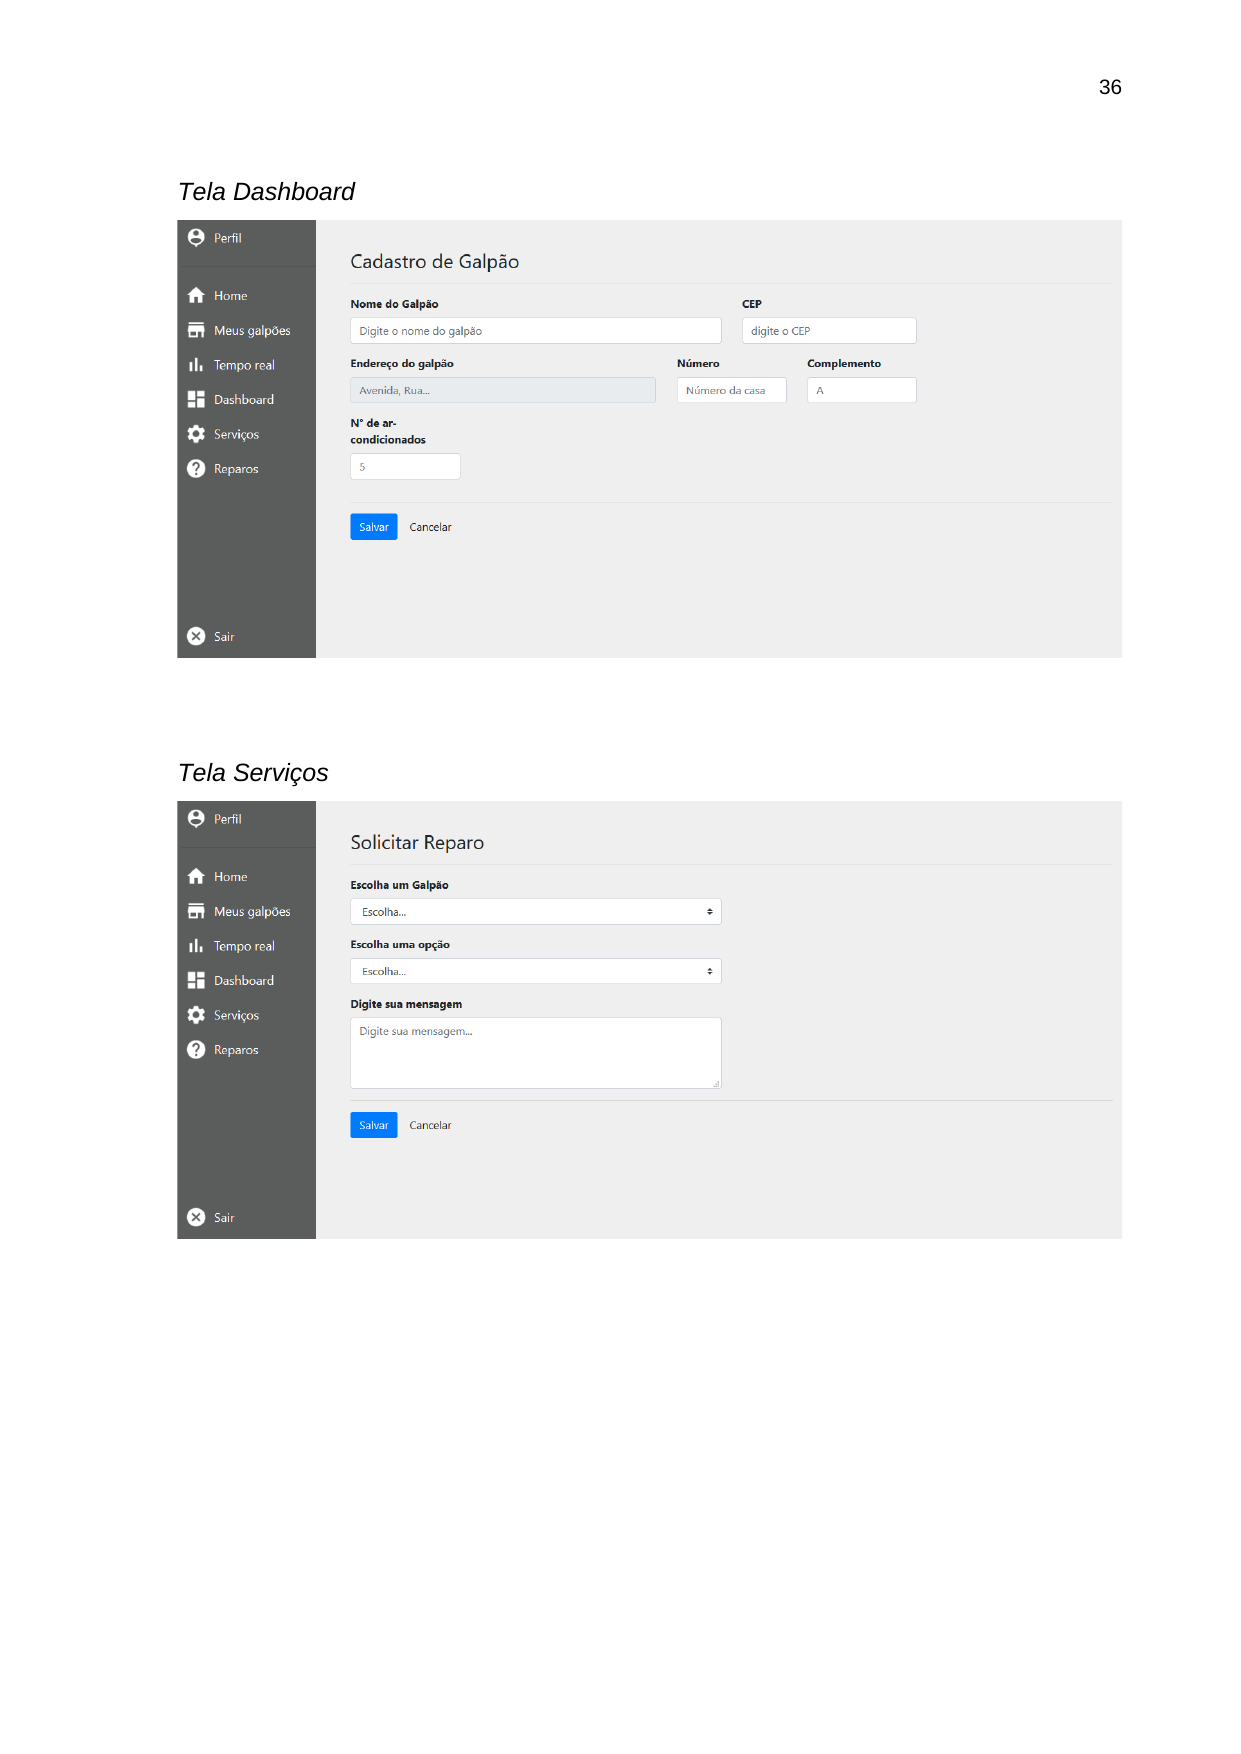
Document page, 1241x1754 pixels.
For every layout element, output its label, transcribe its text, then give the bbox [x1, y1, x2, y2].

text Tela Dashboard [177, 177, 1122, 206]
text Tela Serviços [177, 758, 1122, 787]
picture [177, 220, 1123, 658]
picture [177, 801, 1123, 1239]
